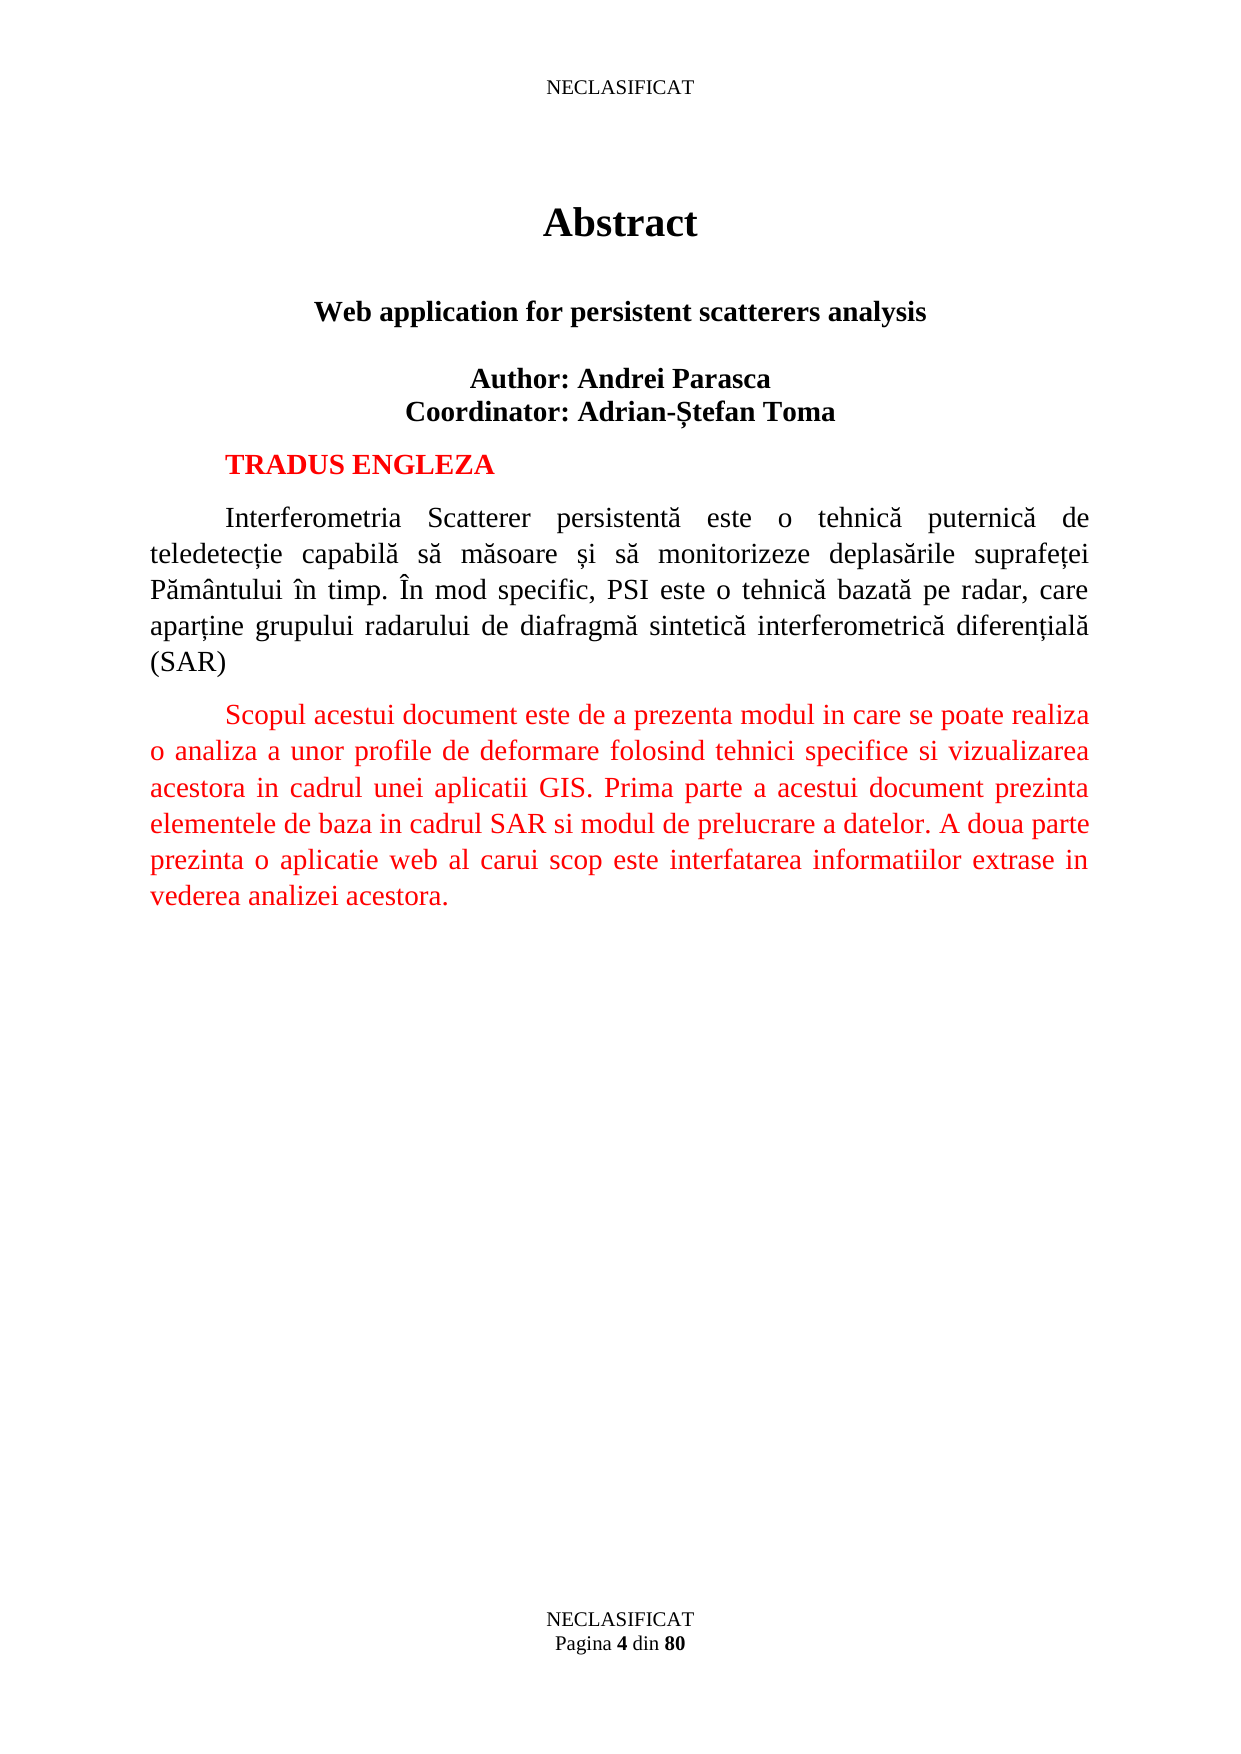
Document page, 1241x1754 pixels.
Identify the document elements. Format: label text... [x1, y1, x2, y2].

text Abstract [150, 198, 1090, 246]
text Scopul acestui document este de a prezenta modul in care se poate realiza o analiza a unor profile de deformare folosind tehnici specifice si vizualizarea acestora in cadrul unei aplicatii GIS. Prima parte a acestui document prezinta elementele de baza in cadrul SAR si modul de prelucrare a datelor. A doua parte prezinta o aplicatie web al carui scop este interfatarea informatiilor extrase in vederea analizei acestora. [150, 697, 1090, 912]
text TRADUS ENGLEZA [150, 447, 1090, 481]
text Coordinator: Adrian-Ștefan Toma [150, 394, 1090, 428]
text Web application for persistent scatterers analysis [150, 294, 1090, 327]
text Author: Andrei Parasca [150, 361, 1090, 394]
text Interferometria Scatterer persistentă este o tehnică puternică de teledetecție capabilă să măsoare și să monitorizeze deplasările suprafeței Pământului în timp. În mod specific, PSI este o tehnică bazată pe radar, care aparține grupului radarului de diafragmă sintetică interferometrică diferențială (SAR) [150, 500, 1090, 678]
